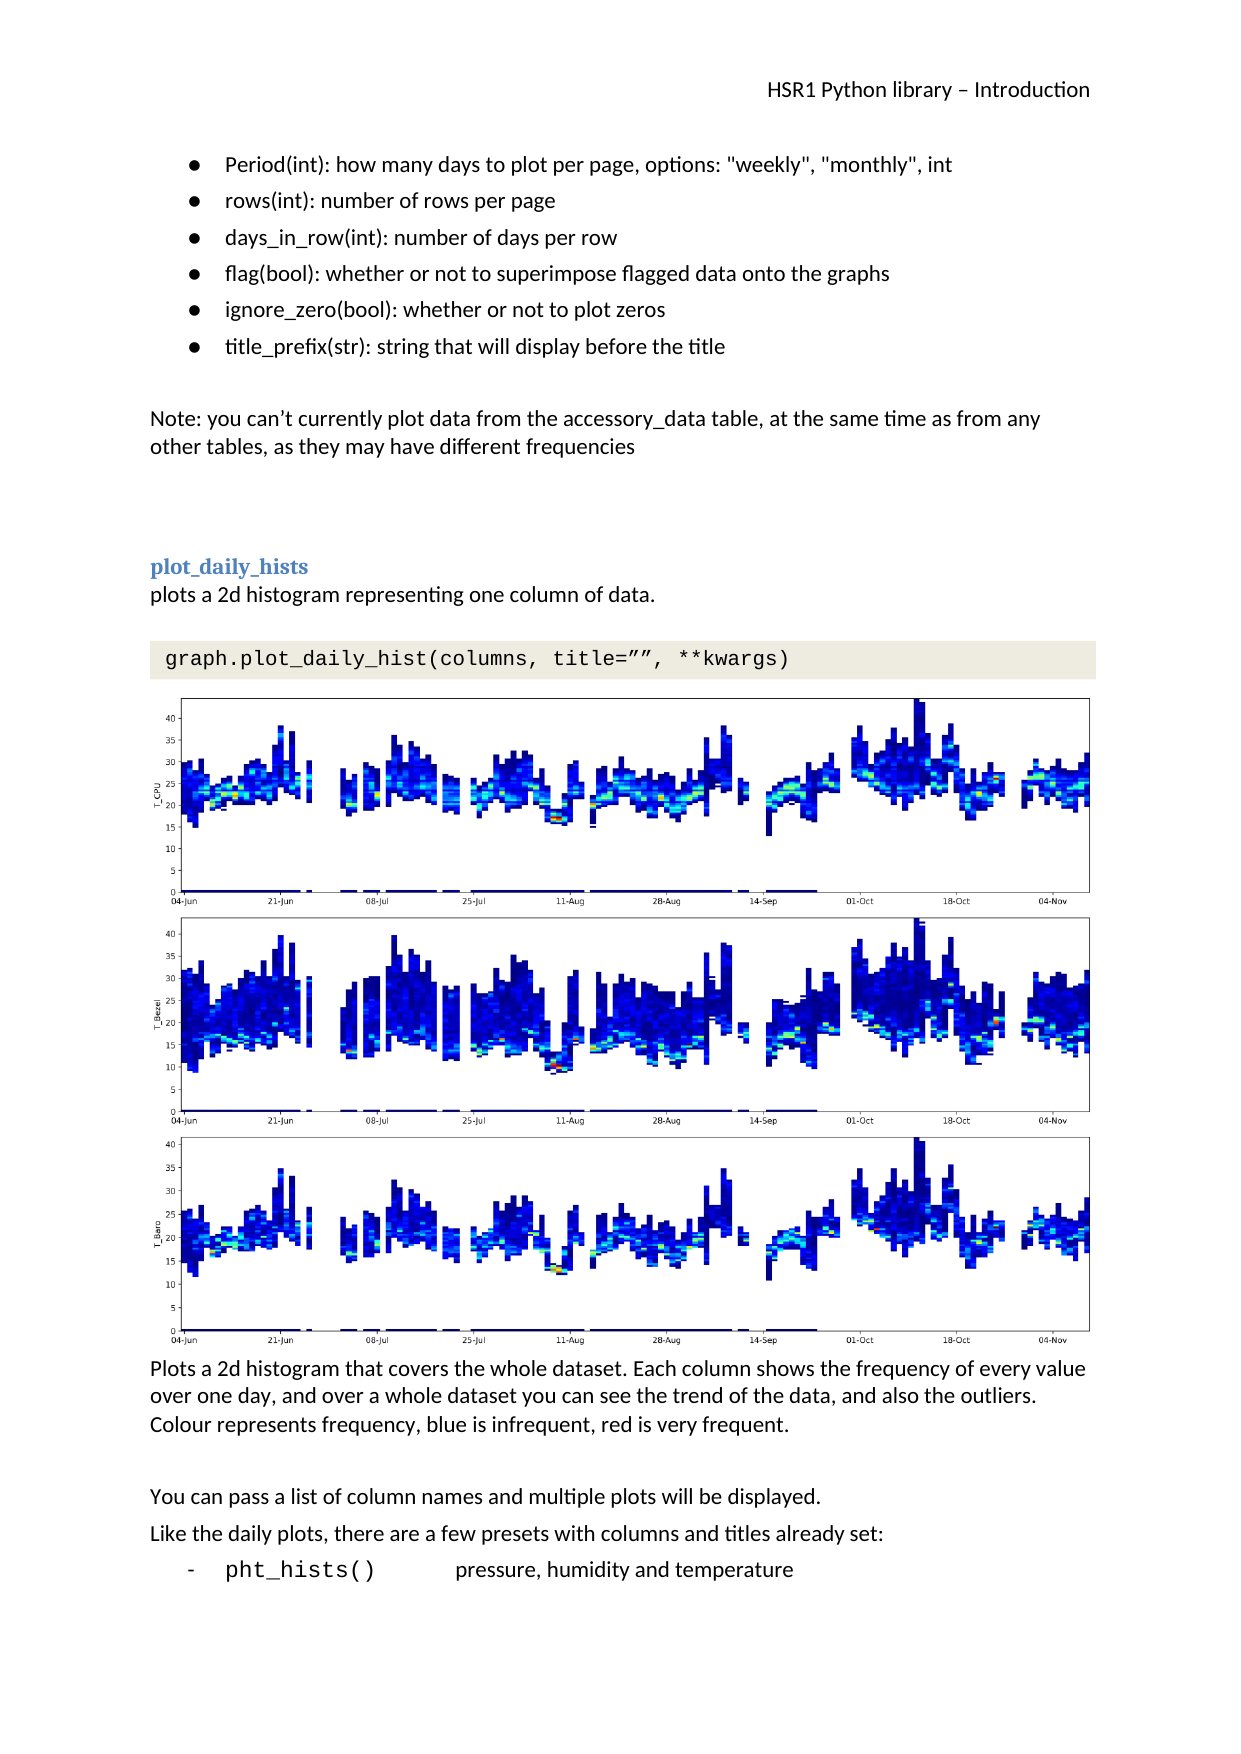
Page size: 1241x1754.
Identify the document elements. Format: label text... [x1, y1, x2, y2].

subtitle plot_daily_hists [150, 554, 1090, 580]
text plots a 2d histogram representing one column of data. [150, 580, 1090, 608]
list flag(bool): whether or not to superimpose flagged data onto the graphs [187, 259, 1090, 287]
text Note: you can’t currently plot data from the accessory_data table, at the same time as from any other tables, as they may have different frequencies [150, 404, 1090, 461]
list title_prefix(str): string that will display before the title [187, 332, 1090, 360]
text Like the daily plots, there are a few presets with columns and titles already set: [150, 1519, 1090, 1547]
text Plots a 2d histogram that covers the whole dataset. Each column shows the frequency of every value over one day, and over a whole dataset you can see the trend of the data, and also the outliers. Colour represents frequency, blue is infrequent, red is very frequent. [150, 1354, 1090, 1438]
picture [150, 695, 1091, 1346]
list ignore_zero(bool): whether or not to plot zeros [187, 295, 1090, 323]
list days_in_row(int): number of days per row [187, 223, 1090, 251]
list pht_hists() pressure, humidity and temperature [187, 1555, 1090, 1584]
list Period(int): how many days to plot per page, options: "weekly", "monthly", int [187, 150, 1090, 178]
list rows(int): number of rows per page [187, 186, 1090, 214]
text You can pass a list of column names and multiple plots will be displayed. [150, 1482, 1090, 1510]
